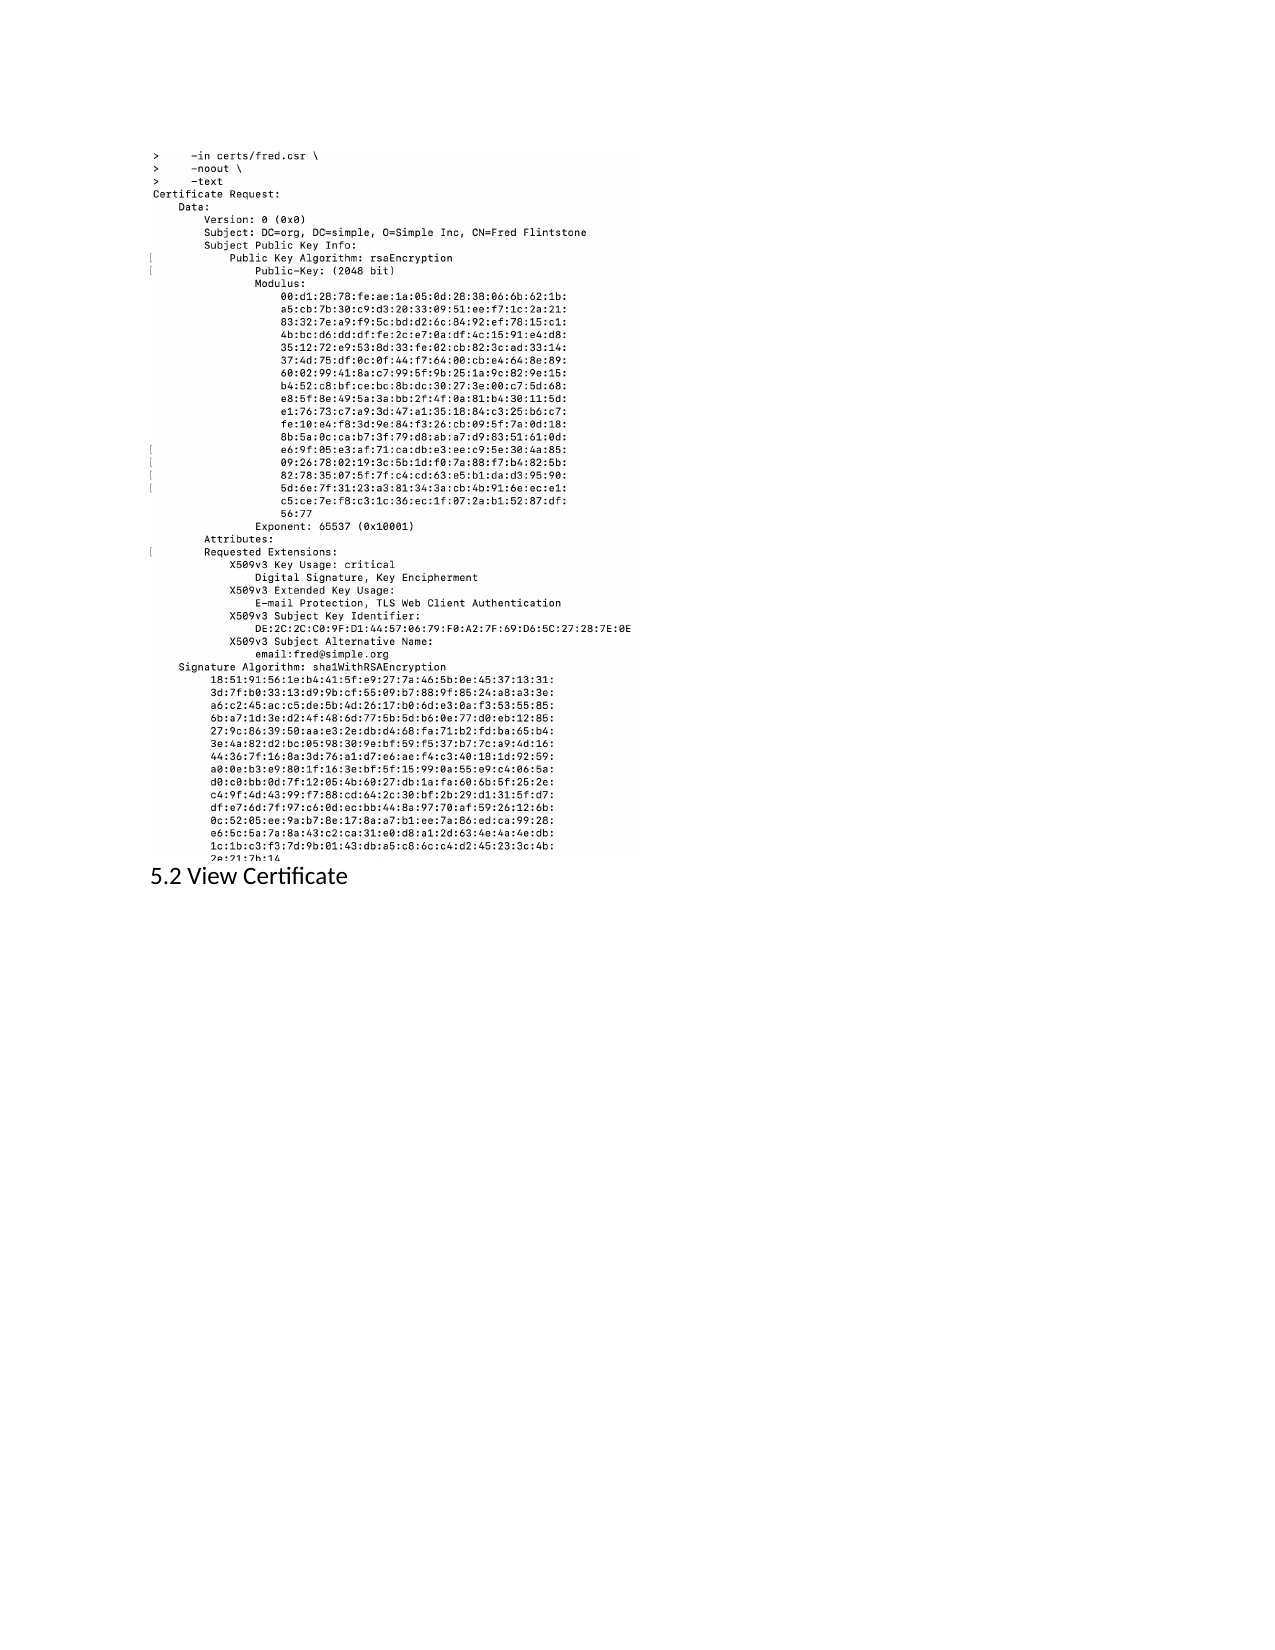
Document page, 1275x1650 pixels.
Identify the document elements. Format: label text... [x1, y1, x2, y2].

text 5.2 View Certificate [150, 860, 1125, 891]
picture [150, 150, 645, 861]
